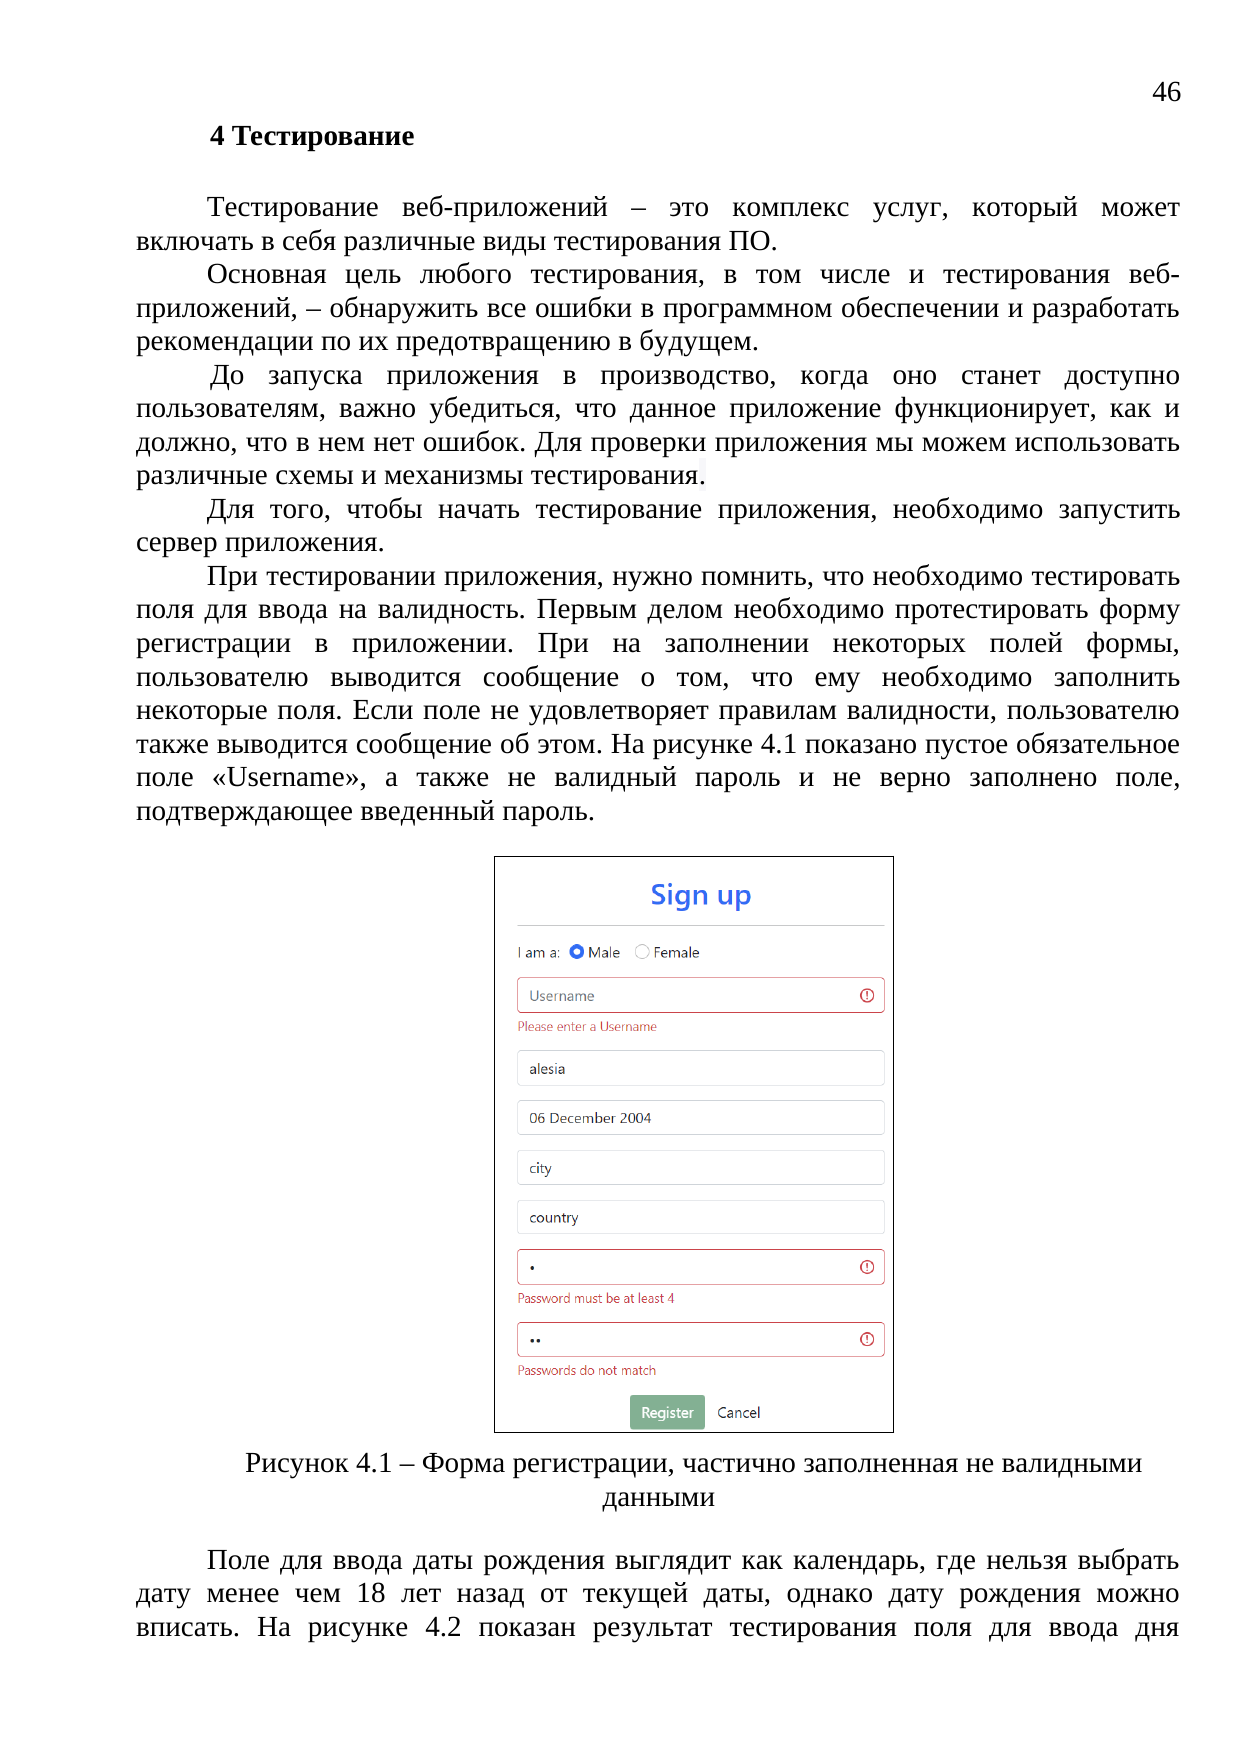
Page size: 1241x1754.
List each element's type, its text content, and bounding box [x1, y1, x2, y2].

text До запуска приложения в производство, когда оно станет доступно пользователям, важно убедиться, что данное приложение функционирует, как и должно, что в нем нет ошибок. Для проверки приложения мы можем использовать различные схемы и механизмы тестирования. [136, 357, 1181, 491]
picture [495, 857, 893, 1432]
text Рисунок 4.1 – Форма регистрации, частично заполненная не валидными данными [136, 1446, 1181, 1513]
text Для того, чтобы начать тестирование приложения, необходимо запустить сервер приложения. [136, 491, 1181, 558]
text Тестирование веб-приложений – это комплекс услуг, который может включать в себя различные виды тестирования ПО. [136, 189, 1181, 256]
text Основная цель любого тестирования, в том числе и тестирования веб-приложений, – обнаружить все ошибки в программном обеспечении и разработать рекомендации по их предотвращению в будущем. [136, 256, 1181, 357]
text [136, 1542, 1181, 1642]
text При тестировании приложения, нужно помнить, что необходимо тестировать поля для ввода на валидность. Первым делом необходимо протестировать форму регистрации в приложении. При на заполнении некоторых полей формы, пользователю выводится сообщение о том, что ему необходимо заполнить некоторые поля. Если поле не удовлетворяет правилам валидности, пользователю также выводится сообщение об этом. На рисунке 4.1 показано пустое обязательное поле «Username», а также не валидный пароль и не верно заполнено поле, подтверждающее введенный пароль. [136, 558, 1181, 826]
subtitle 4 Тестирование [136, 118, 1181, 152]
